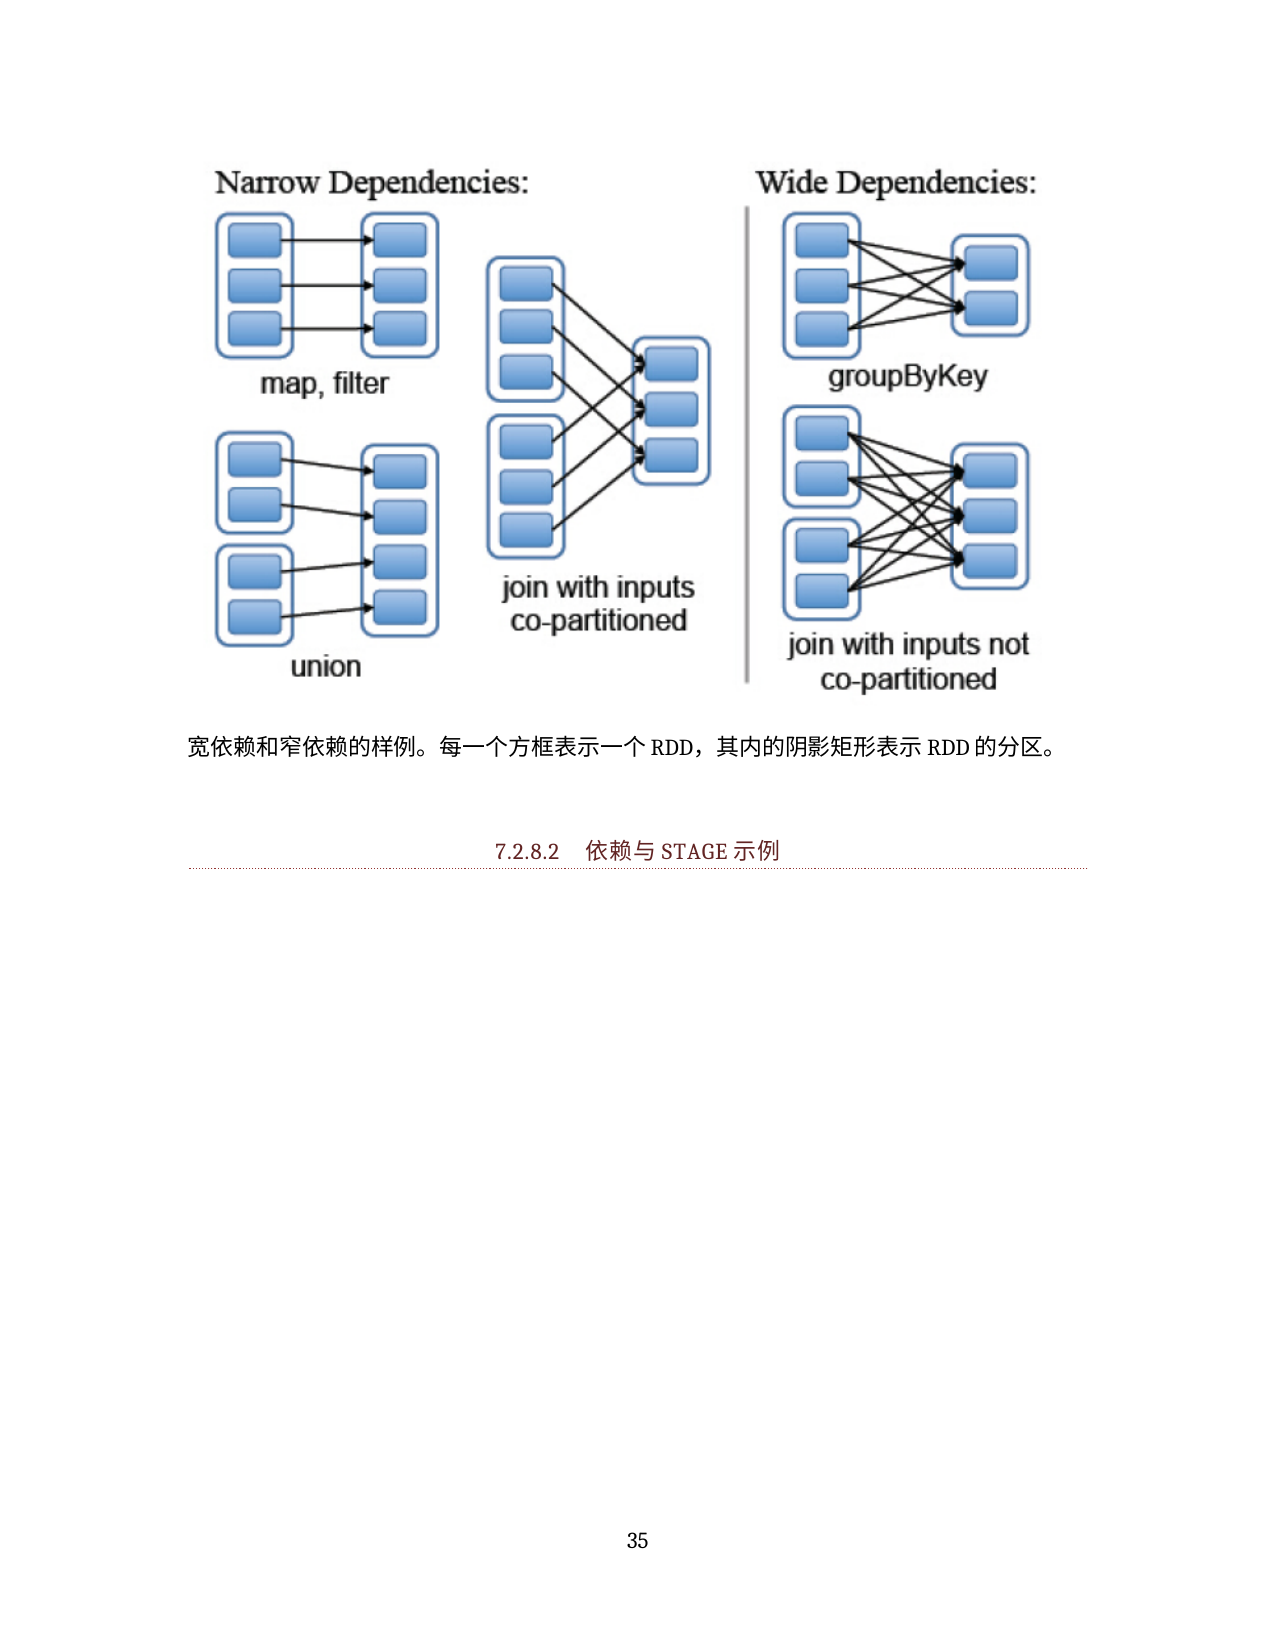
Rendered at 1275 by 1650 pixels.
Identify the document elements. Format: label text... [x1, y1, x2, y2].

subtitle 依赖与Stage示例 [187, 833, 1087, 869]
text 宽依赖和窄依赖的样例。每一个方框表示一个RDD，其内的阴影矩形表示RDD的分区。 [187, 729, 1087, 762]
picture [187, 150, 1088, 707]
